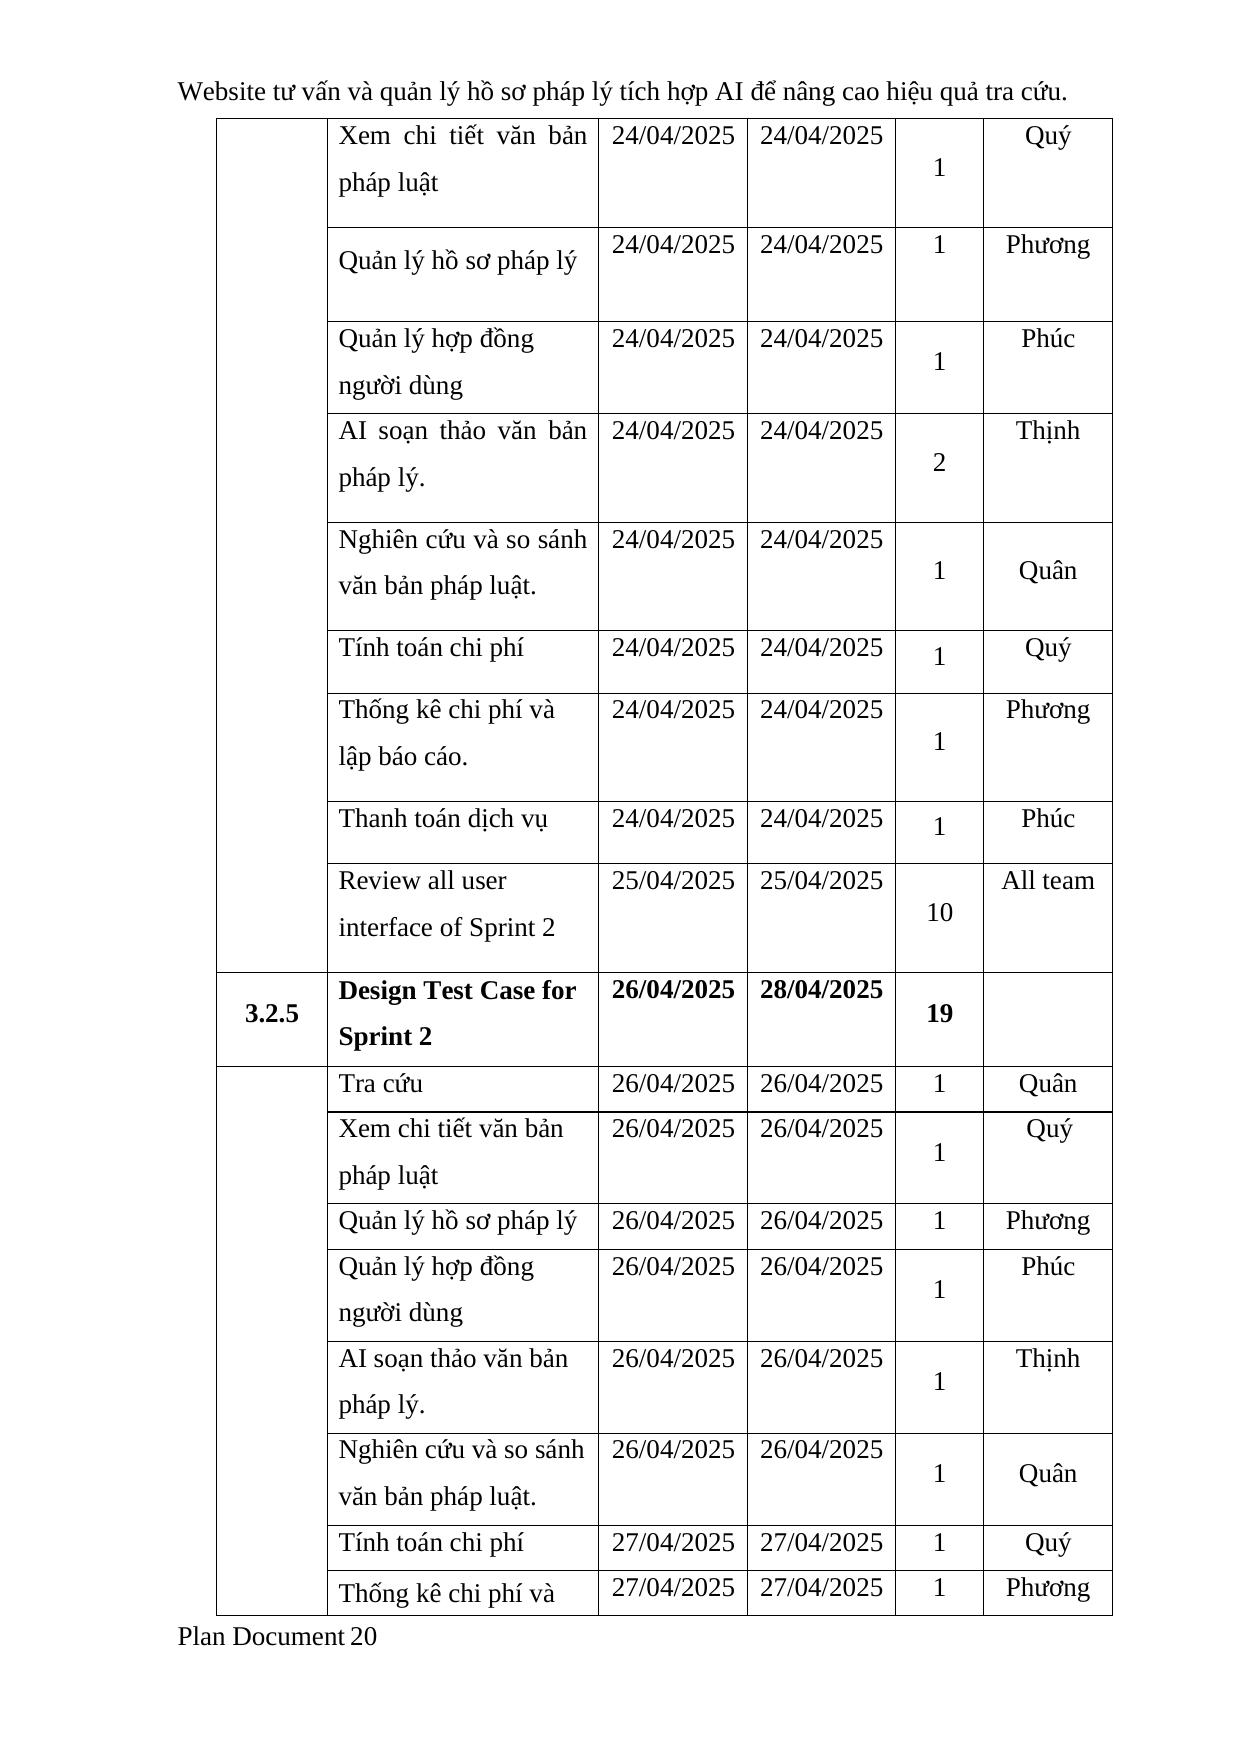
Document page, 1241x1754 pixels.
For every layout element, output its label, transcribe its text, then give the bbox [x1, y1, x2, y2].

table_cell 2 [896, 414, 983, 522]
table_cell Quản lý hợp đồng người dùng [328, 322, 598, 413]
table_cell 26/04/2025 [748, 1204, 895, 1249]
table_cell 26/04/2025 [599, 1434, 747, 1524]
table_cell 1 [896, 694, 983, 801]
table_cell 24/04/2025 [748, 414, 895, 522]
table_cell Nghiên cứu và so sánh văn bản pháp luật. [328, 523, 598, 630]
table_cell 1 [896, 1526, 983, 1570]
table_cell 24/04/2025 [748, 523, 895, 630]
table_cell 24/04/2025 [748, 322, 895, 413]
table_cell 27/04/2025 [748, 1571, 895, 1615]
table_cell Quản lý hồ sơ pháp lý [328, 228, 598, 321]
table_cell Quý [984, 631, 1112, 692]
table_cell Quân [984, 523, 1112, 630]
table_cell 3.2.5 [217, 973, 327, 1066]
table_cell 26/04/2025 [599, 1250, 747, 1341]
table_cell 26/04/2025 [748, 1250, 895, 1341]
table_cell 1 [896, 322, 983, 413]
table_cell Thanh toán dịch vụ [328, 802, 598, 863]
table_cell Thịnh [984, 414, 1112, 522]
table_cell Nghiên cứu và so sánh văn bản pháp luật. [328, 1434, 598, 1524]
table_cell Quý [984, 119, 1112, 227]
table_cell 1 [896, 1250, 983, 1341]
table_cell 24/04/2025 [599, 802, 747, 863]
table_cell Quản lý hồ sơ pháp lý [328, 1204, 598, 1249]
table_cell 1 [896, 523, 983, 630]
table_cell 24/04/2025 [748, 119, 895, 227]
table_cell 27/04/2025 [748, 1526, 895, 1570]
table_cell All team [984, 864, 1112, 972]
table_cell 24/04/2025 [748, 228, 895, 321]
table_cell Xem chi tiết văn bản pháp luật [328, 1113, 598, 1203]
table_cell 1 [896, 119, 983, 227]
table_cell 26/04/2025 [748, 1342, 895, 1433]
table_cell 24/04/2025 [748, 802, 895, 863]
table_cell Quân [984, 1067, 1112, 1111]
table_cell 1 [896, 1434, 983, 1524]
table_cell 1 [896, 802, 983, 863]
table_cell 26/04/2025 [599, 1342, 747, 1433]
table_cell Phúc [984, 322, 1112, 413]
table_cell Phương [984, 1204, 1112, 1249]
table_cell 25/04/2025 [599, 864, 747, 972]
table_cell 26/04/2025 [748, 1113, 895, 1203]
table_cell 26/04/2025 [748, 1067, 895, 1111]
table_cell 26/04/2025 [599, 1113, 747, 1203]
table_cell 1 [896, 1571, 983, 1615]
table_cell Thống kê chi phí và lập báo cáo. [328, 694, 598, 801]
table_cell 28/04/2025 [748, 973, 895, 1066]
table_cell 26/04/2025 [599, 1067, 747, 1111]
table_cell Phương [984, 1571, 1112, 1615]
table_cell Phúc [984, 802, 1112, 863]
table_cell 25/04/2025 [748, 864, 895, 972]
table_cell Tính toán chi phí [328, 1526, 598, 1570]
table_cell Tra cứu [328, 1067, 598, 1111]
table_cell Quản lý hợp đồng người dùng [328, 1250, 598, 1341]
table_cell 26/04/2025 [599, 973, 747, 1066]
table_cell Phương [984, 694, 1112, 801]
table_cell 1 [896, 1342, 983, 1433]
table_cell [984, 973, 1112, 1066]
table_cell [328, 1571, 598, 1615]
table_cell 24/04/2025 [599, 228, 747, 321]
table_cell Tính toán chi phí [328, 631, 598, 692]
table_cell 24/04/2025 [599, 414, 747, 522]
table_cell Phúc [984, 1250, 1112, 1341]
table_cell Xem chi tiết văn bản pháp luật [328, 119, 598, 227]
table_cell 19 [896, 973, 983, 1066]
table_cell Quý [984, 1113, 1112, 1203]
table_cell 27/04/2025 [599, 1526, 747, 1570]
table_cell AI soạn thảo văn bản pháp lý. [328, 1342, 598, 1433]
table_cell [217, 1067, 327, 1615]
table_cell 24/04/2025 [599, 694, 747, 801]
table_cell 1 [896, 228, 983, 321]
table_cell Quân [984, 1434, 1112, 1524]
table_cell 1 [896, 1067, 983, 1111]
table_cell 24/04/2025 [748, 694, 895, 801]
table_cell Phương [984, 228, 1112, 321]
table_cell AI soạn thảo văn bản pháp lý. [328, 414, 598, 522]
table_cell Design Test Case for Sprint 2 [328, 973, 598, 1066]
table_cell 10 [896, 864, 983, 972]
table_cell 24/04/2025 [599, 523, 747, 630]
table_cell 24/04/2025 [748, 631, 895, 692]
table_cell Thịnh [984, 1342, 1112, 1433]
table_cell 26/04/2025 [599, 1204, 747, 1249]
table_cell 24/04/2025 [599, 322, 747, 413]
table_cell 27/04/2025 [599, 1571, 747, 1615]
table_cell 26/04/2025 [748, 1434, 895, 1524]
table_cell 1 [896, 1113, 983, 1203]
table_cell Review all user interface of Sprint 2 [328, 864, 598, 972]
table_cell 1 [896, 631, 983, 692]
table_cell 24/04/2025 [599, 119, 747, 227]
table_cell 1 [896, 1204, 983, 1249]
table_cell Quý [984, 1526, 1112, 1570]
table_cell [217, 119, 327, 972]
table_cell 24/04/2025 [599, 631, 747, 692]
